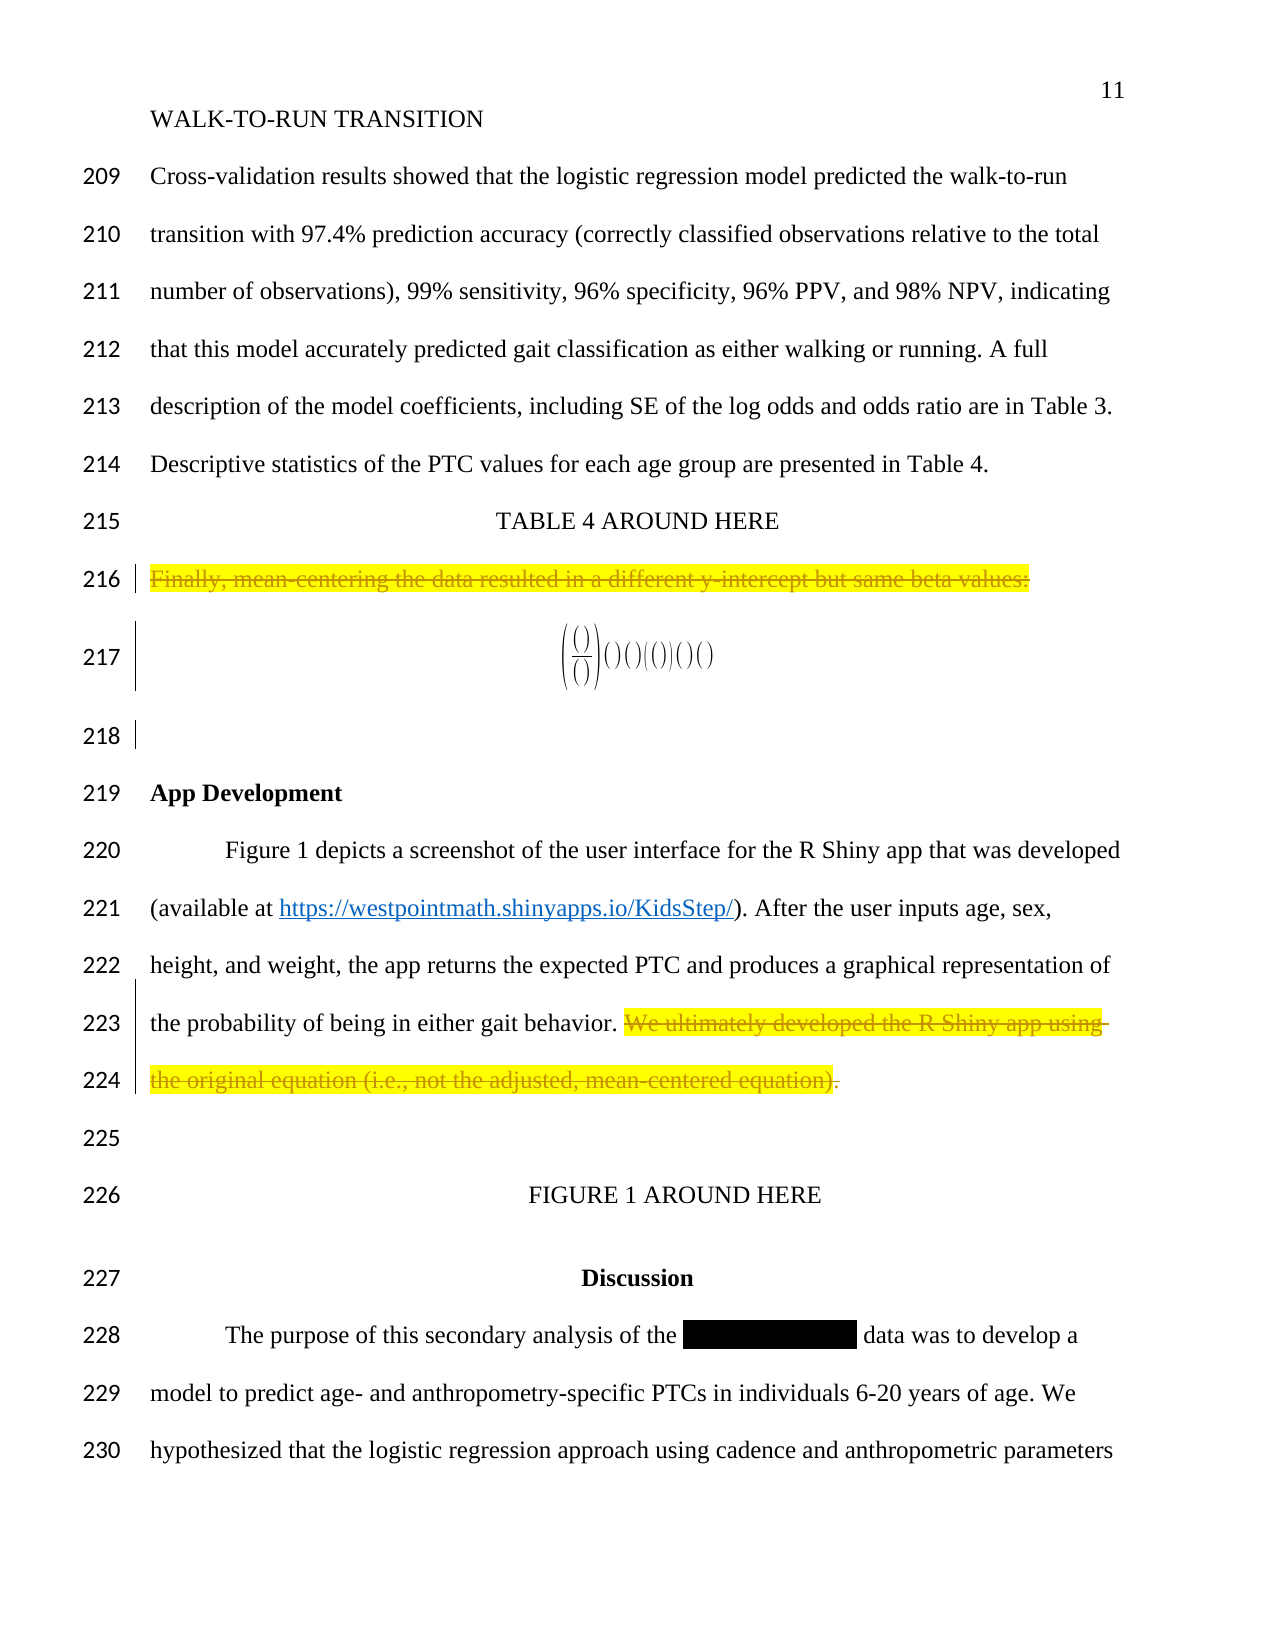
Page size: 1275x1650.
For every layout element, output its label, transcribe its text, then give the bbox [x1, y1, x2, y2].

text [150, 1320, 1125, 1464]
text App Development [150, 778, 1125, 806]
subtitle Discussion [150, 1263, 1125, 1291]
text TABLE 4 AROUND HERE [150, 506, 1125, 535]
text Cross-validation results showed that the logistic regression model predicted the walk-to-run transition with 97.4% prediction accuracy (correctly classified observations relative to the total number of observations), 99% sensitivity, 96% specificity, 96% PPV, and 98% NPV, indicating that this model accurately predicted gait classification as either walking or running. A full description of the model coefficients, including SE of the log odds and odds ratio are in Table 3. Descriptive statistics of the PTC values for each age group are presented in Table 4. [150, 161, 1125, 477]
text FIGURE 1 AROUND HERE [150, 1180, 1125, 1209]
text Figure 1 depicts a screenshot of the user interface for the R Shiny app that was developed (available at https://westpointmath.shinyapps.io/KidsStep/). After the user inputs age, sex, height, and weight, the app returns the expected PTC and produces a graphical representation of the probability of being in either gait behavior. [150, 835, 1125, 1094]
